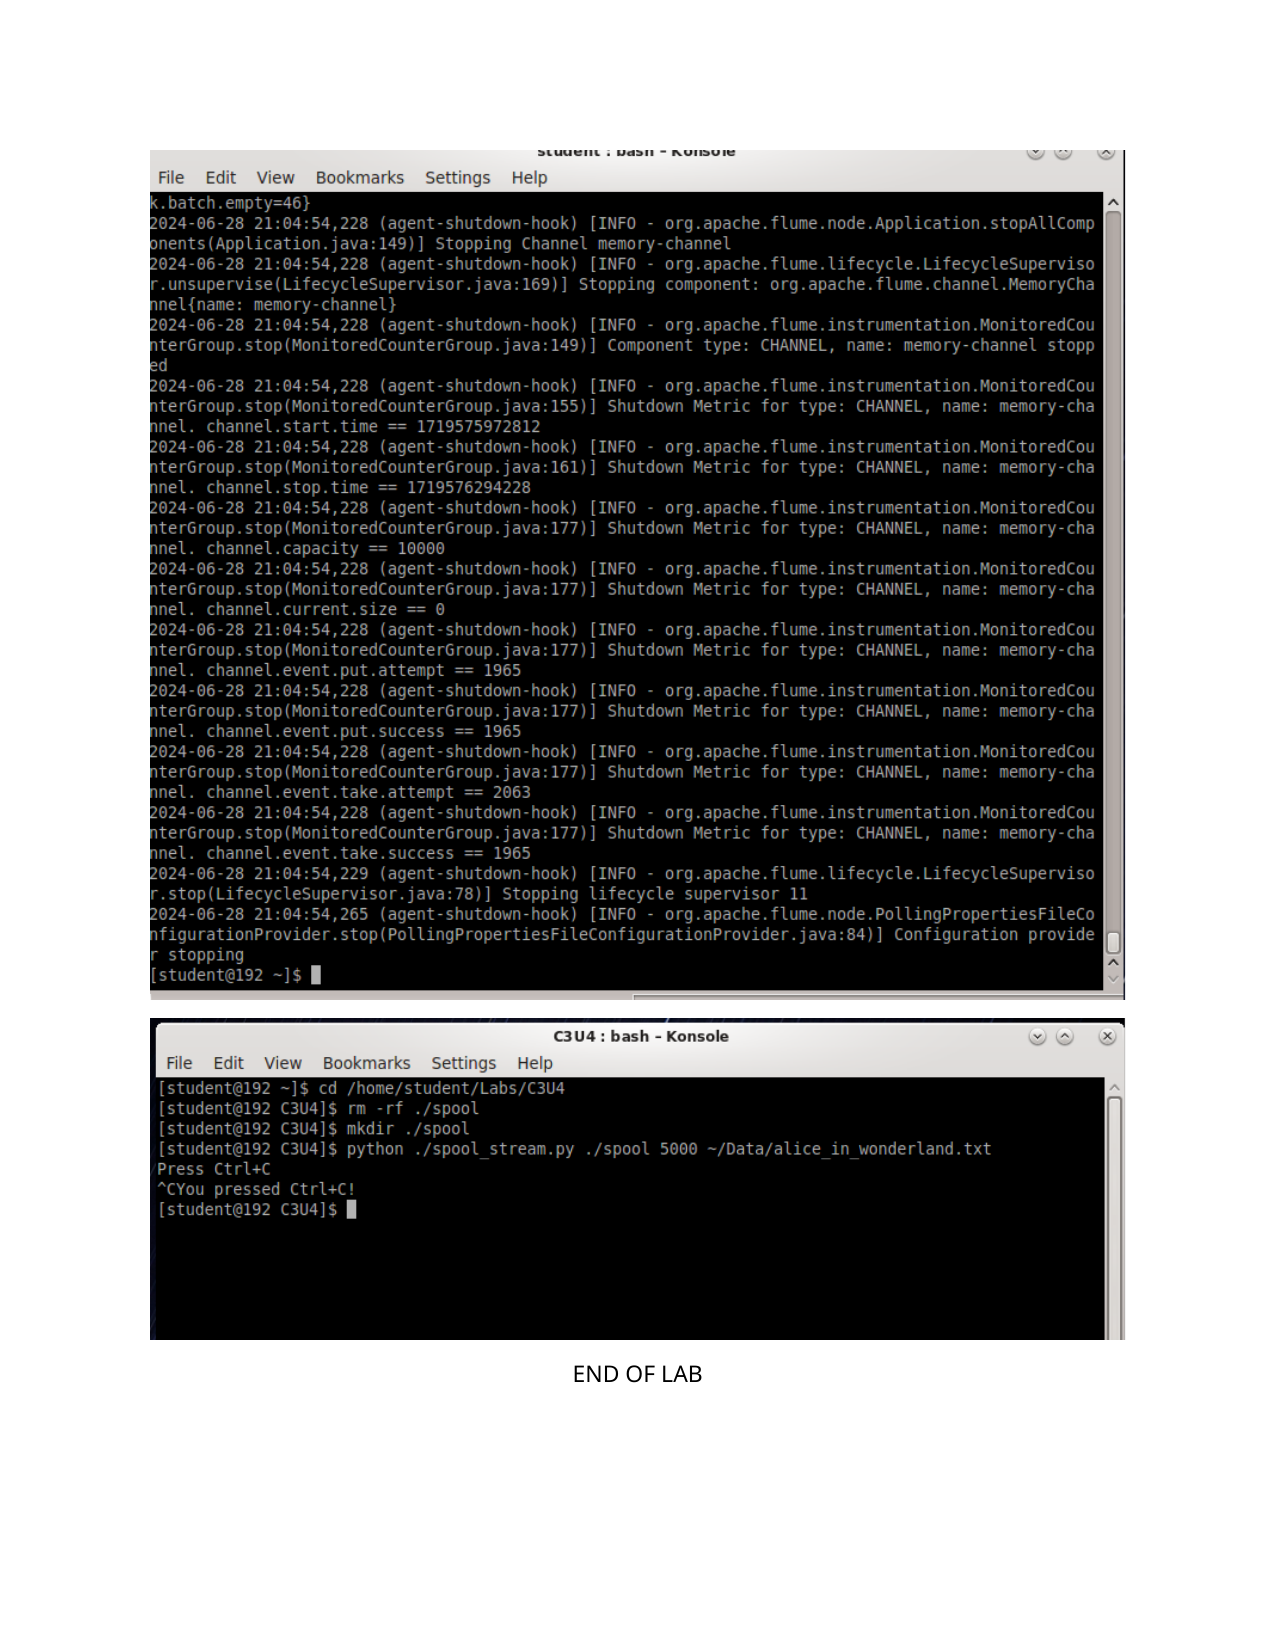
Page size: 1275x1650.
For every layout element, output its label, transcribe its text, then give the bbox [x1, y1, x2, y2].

picture [150, 1018, 1125, 1340]
picture [150, 150, 1125, 1000]
text END OF LAB [150, 1358, 1125, 1390]
